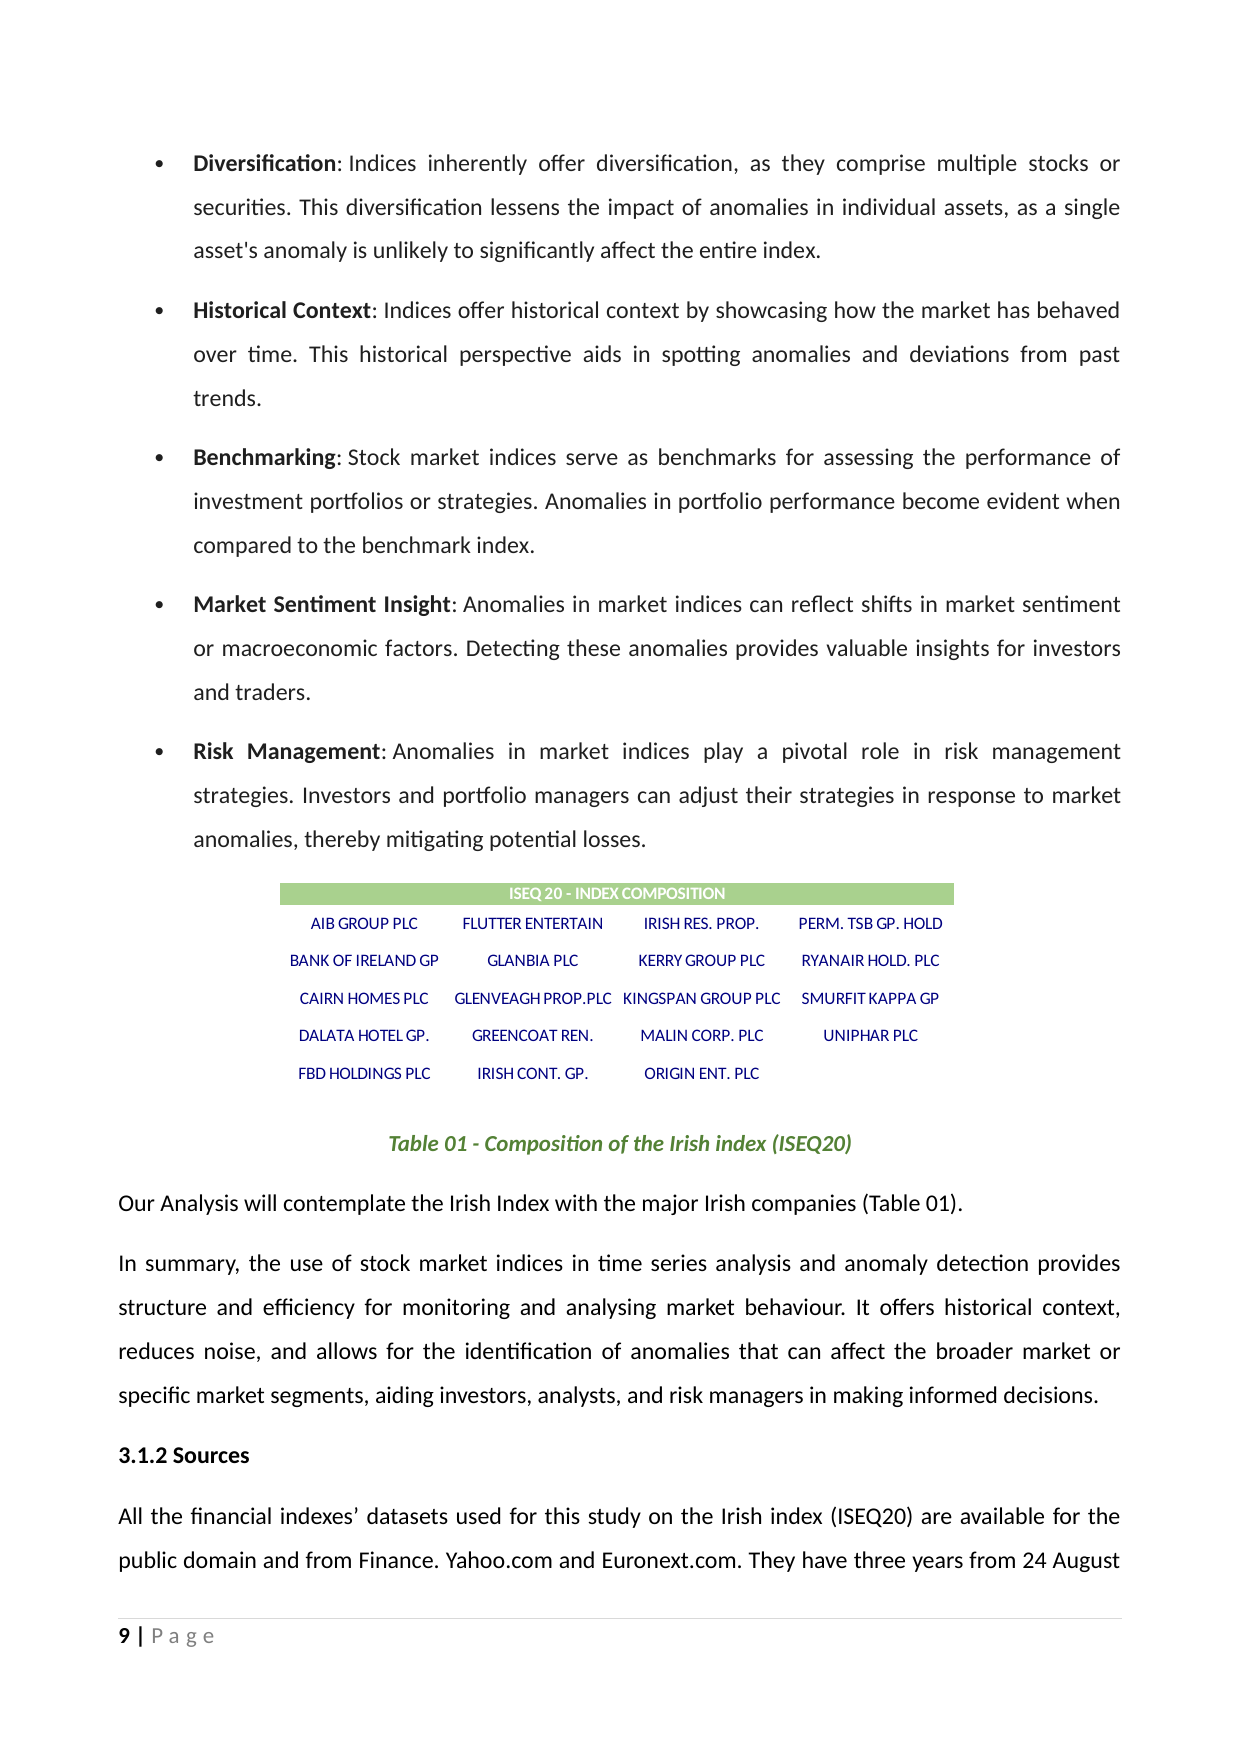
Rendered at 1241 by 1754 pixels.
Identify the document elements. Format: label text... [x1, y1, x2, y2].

text Table 01 - Composition of the Irish index (ISEQ20) [118, 1129, 1122, 1157]
list Risk Management: Anomalies in market indices play a pivotal role in risk management strategies. Investors and portfolio managers can adjust their strategies in response to market anomalies, thereby mitigating potential losses. [156, 736, 1122, 853]
text 3.1.2 Sources [118, 1440, 1122, 1470]
list Historical Context: Indices offer historical context by showcasing how the market has behaved over time. This historical perspective aids in spotting anomalies and deviations from past trends. [156, 295, 1122, 412]
list Market Sentiment Insight: Anomalies in market indices can reflect shifts in market sentiment or macroeconomic factors. Detecting these anomalies provides valuable insights for investors and traders. [156, 589, 1122, 706]
text In summary, the use of stock market indices in time series analysis and anomaly detection provides structure and efficiency for monitoring and analysing market behaviour. It offers historical context, reduces noise, and allows for the identification of anomalies that can affect the broader market or specific market segments, aiding investors, analysts, and risk managers in making informed decisions. [118, 1248, 1122, 1409]
list Diversification: Indices inherently offer diversification, as they comprise multiple stocks or securities. This diversification lessens the impact of anomalies in individual assets, as a single asset's anomaly is unlikely to significantly affect the entire index. [156, 148, 1122, 265]
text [118, 1501, 1122, 1574]
text Our Analysis will contemplate the Irish Index with the major Irish companies (Table 01). [118, 1188, 1122, 1217]
list Benchmarking: Stock market indices serve as benchmarks for assessing the performance of investment portfolios or strategies. Anomalies in portfolio performance become evident when compared to the benchmark index. [156, 442, 1122, 559]
